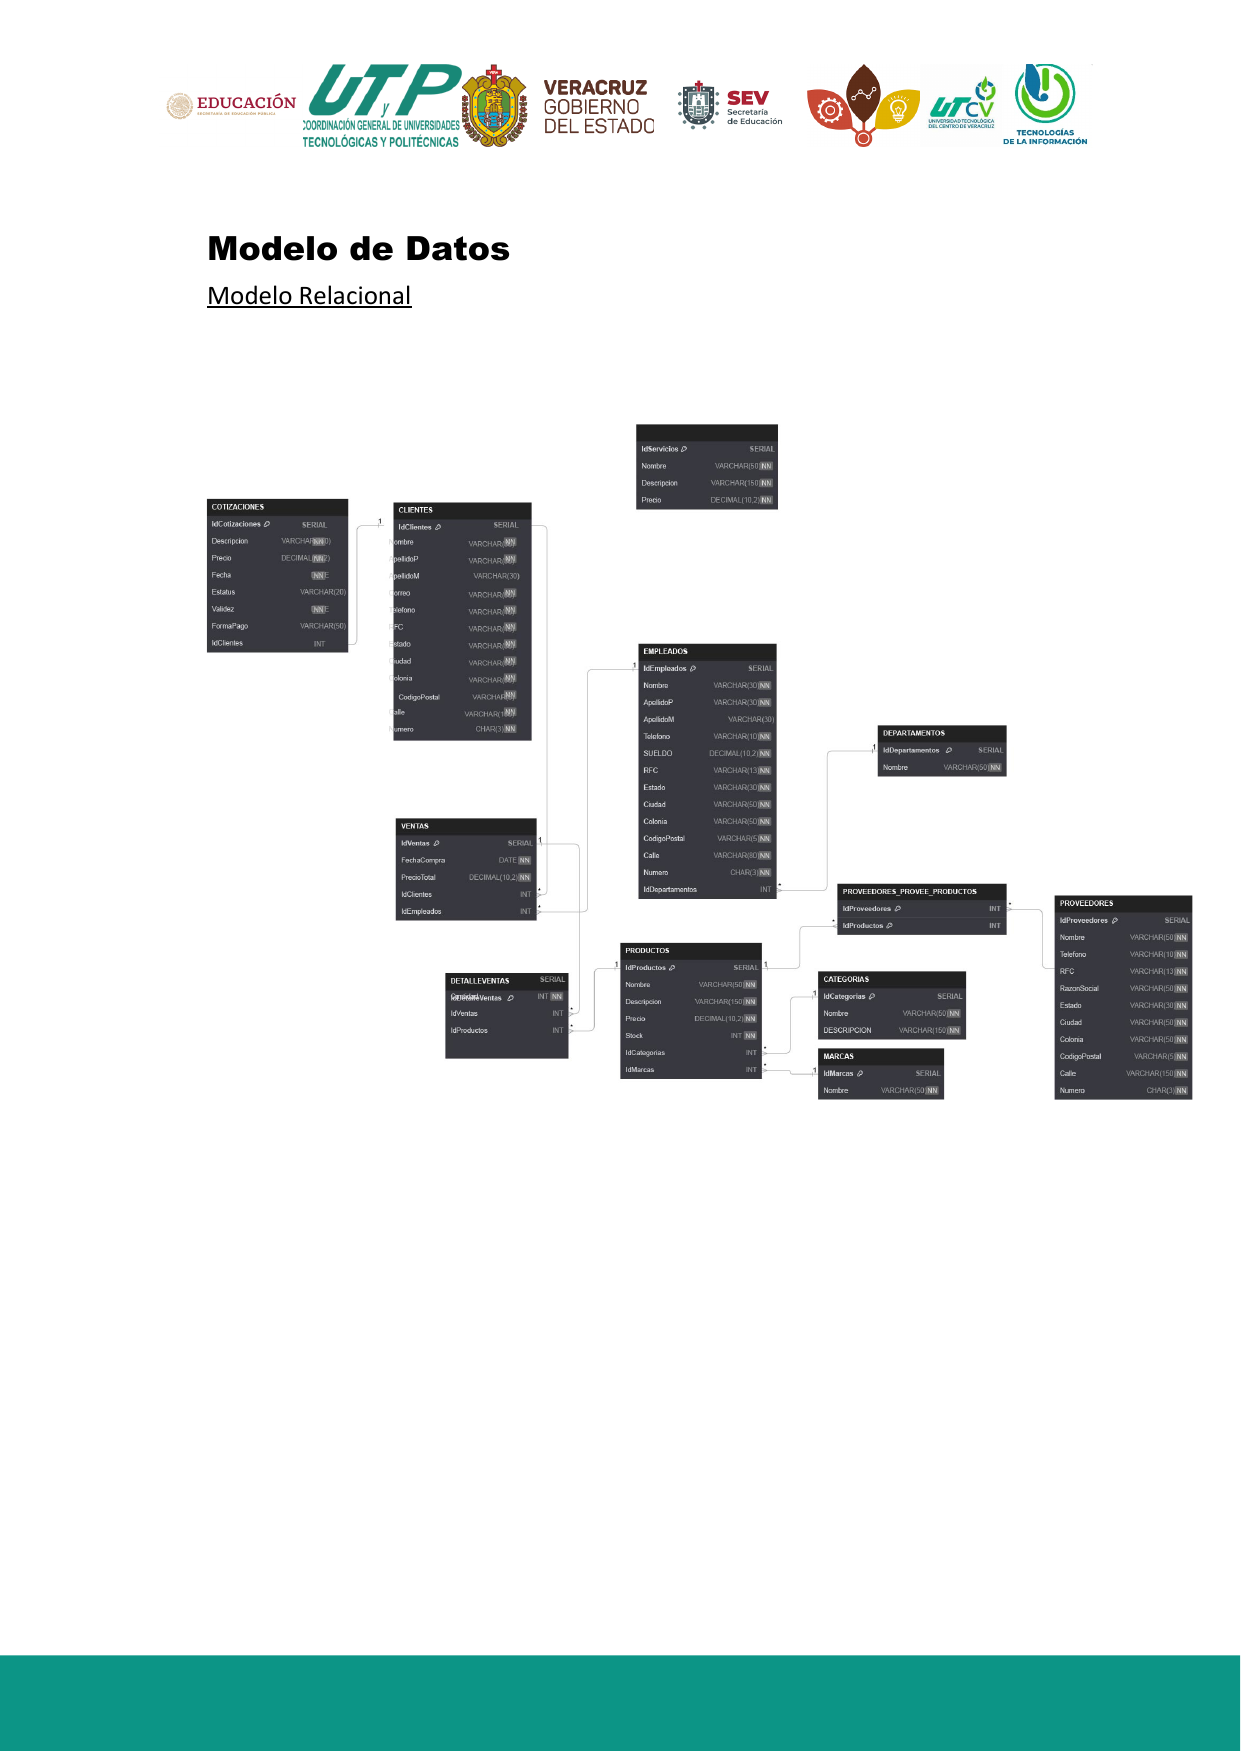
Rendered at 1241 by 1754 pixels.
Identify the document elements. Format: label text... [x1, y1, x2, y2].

picture [159, 64, 1093, 148]
subtitle Modelo Relacional [207, 278, 1092, 311]
subtitle Modelo de Datos [207, 223, 1092, 270]
picture [206, 313, 1193, 1100]
